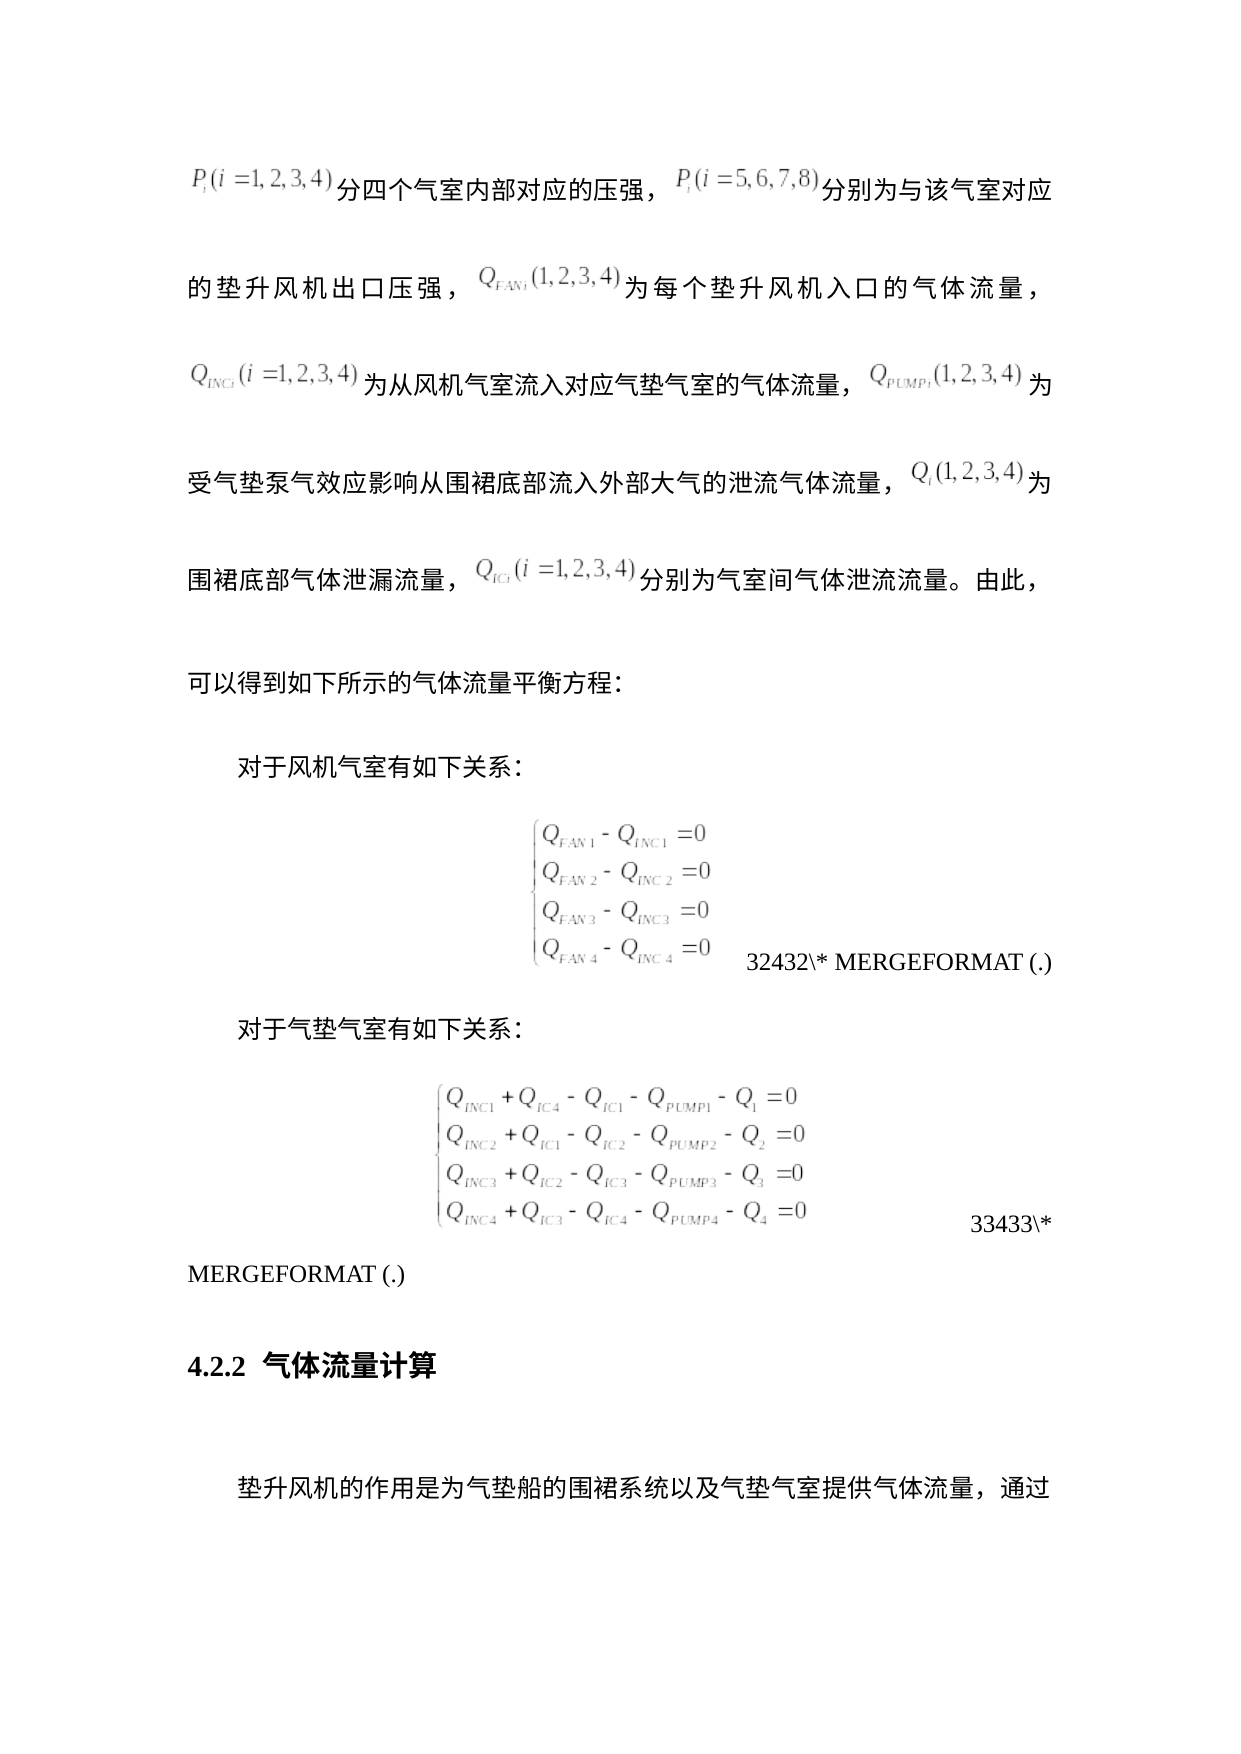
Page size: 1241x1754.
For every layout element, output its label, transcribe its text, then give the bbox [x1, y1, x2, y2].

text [187, 162, 1053, 714]
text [187, 1454, 1053, 1519]
text 对于气垫气室有如下关系： [187, 995, 1053, 1060]
text 对于风机气室有如下关系： [187, 733, 1053, 798]
subtitle 气体流量计算 [187, 1331, 1053, 1396]
